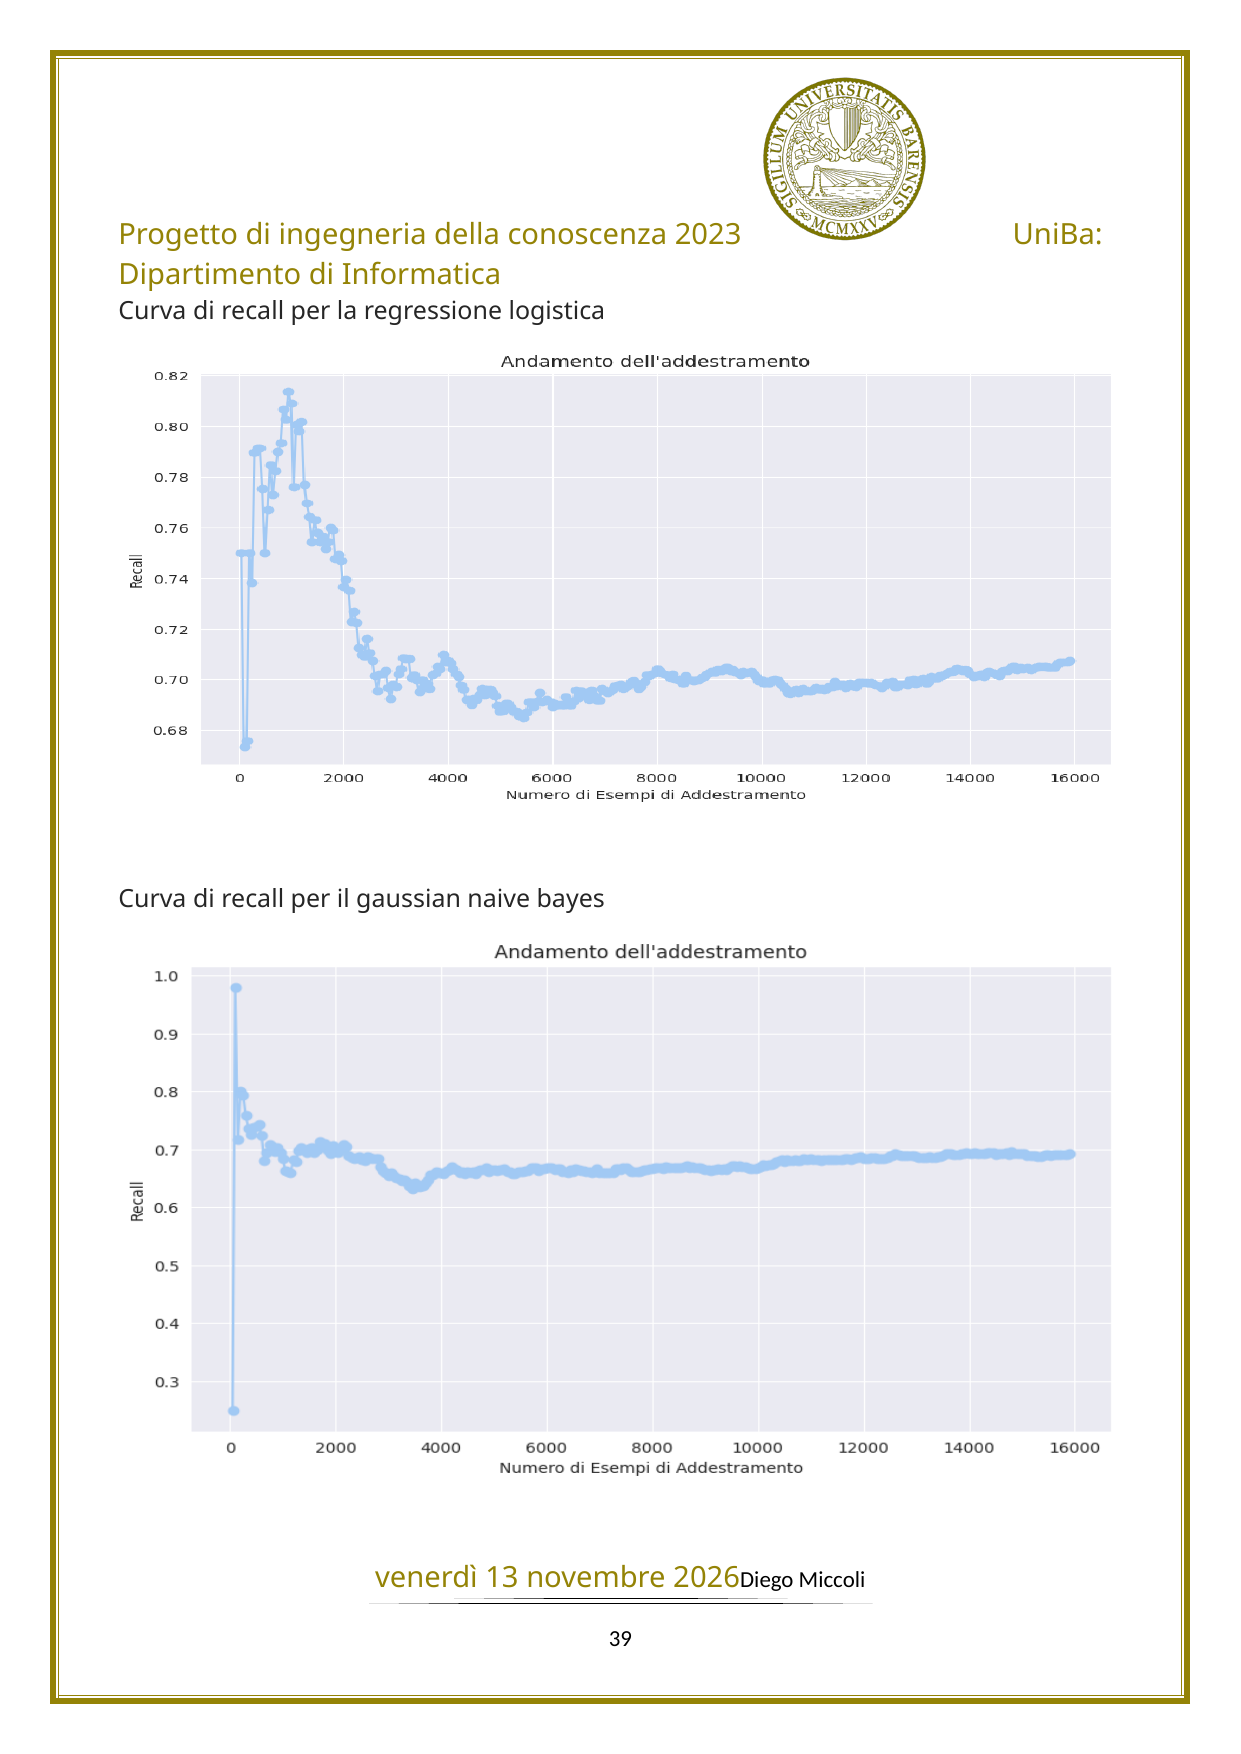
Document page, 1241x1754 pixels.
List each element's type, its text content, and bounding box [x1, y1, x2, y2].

text Curva di recall per il gaussian naive bayes [118, 881, 1122, 915]
text Curva di recall per la regressione logistica [118, 293, 1122, 327]
picture [757, 73, 930, 245]
picture [118, 346, 1123, 809]
picture [118, 934, 1123, 1485]
